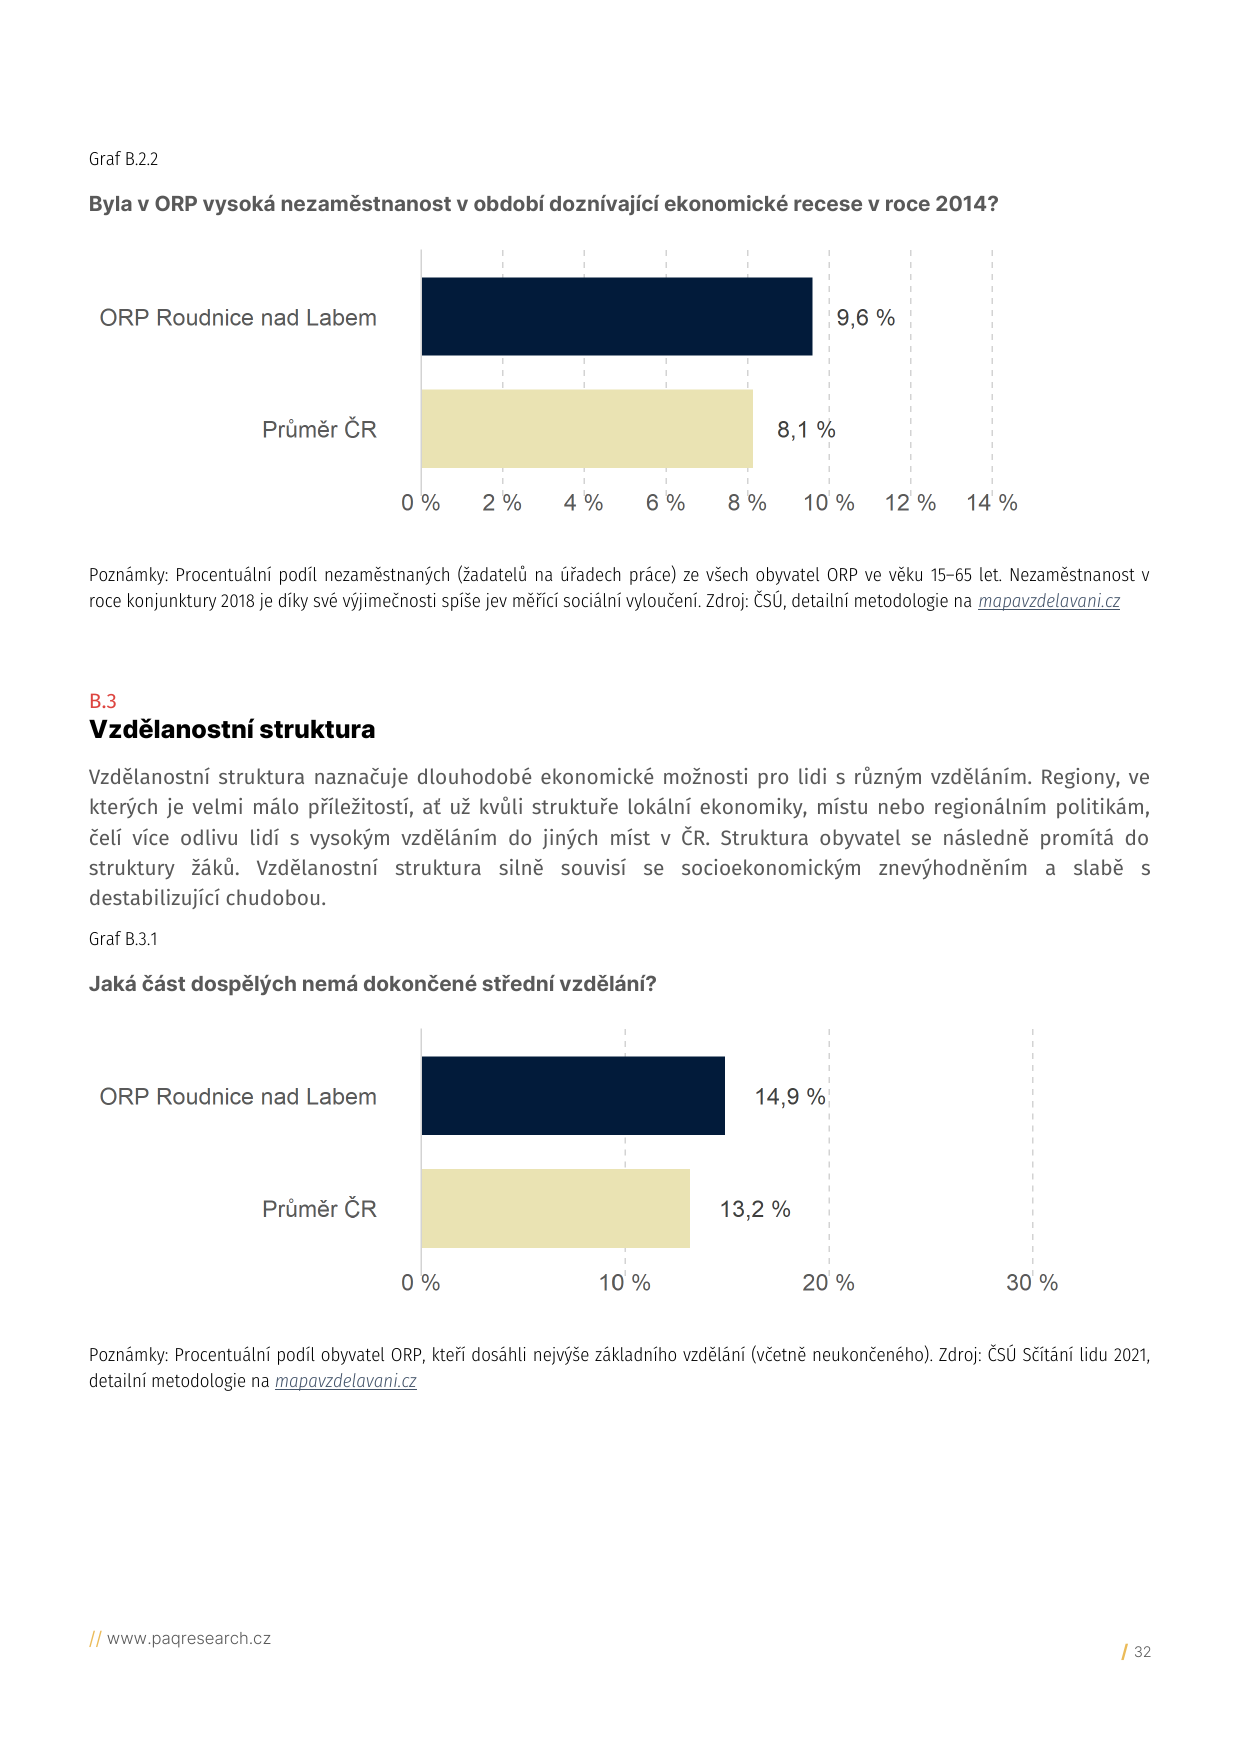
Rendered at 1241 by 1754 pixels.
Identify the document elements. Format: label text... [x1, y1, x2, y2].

text Graf B.3.1 [89, 927, 1152, 950]
text Poznámky: Procentuální podíl nezaměstnaných (žadatelů na úřadech práce) ze všech obyvatel ORP ve věku 15–65 let. Nezaměstnanost v roce konjunktury 2018 je díky své výjimečnosti spíše jev měřící sociální vyloučení. Zdroj: ČSÚ, detailní metodologie na mapavzdelavani.cz [89, 564, 1152, 613]
text Graf B.2.2 [89, 148, 1152, 170]
picture [88, 996, 1139, 1328]
text Vzdělanostní struktura naznačuje dlouhodobé ekonomické možnosti pro lidi s různým vzděláním. Regiony, ve kterých je velmi málo příležitostí, ať už kvůli struktuře lokální ekonomiky, místu nebo regionálním politikám, čelí více odlivu lidí s vysokým vzděláním do jiných míst v ČR. Struktura obyvatel se následně promítá do struktury žáků. Vzdělanostní struktura silně souvisí se socioekonomickým znevýhodněním a slabě s destabilizující chudobou. [89, 760, 1152, 911]
text Byla v ORP vysoká nezaměstnanost v období doznívající ekonomické recese v roce 2014? [89, 186, 1152, 216]
text B.3 [89, 684, 1152, 714]
subtitle Vzdělanostní struktura [89, 714, 1152, 744]
text Jaká část dospělých nemá dokončené střední vzdělání? [89, 966, 1152, 996]
text Poznámky: Procentuální podíl obyvatel ORP, kteří dosáhli nejvýše základního vzdělání (včetně neukončeného). Zdroj: ČSÚ Sčítání lidu 2021, detailní metodologie na mapavzdelavani.cz [89, 1344, 1152, 1392]
picture [88, 216, 1139, 548]
